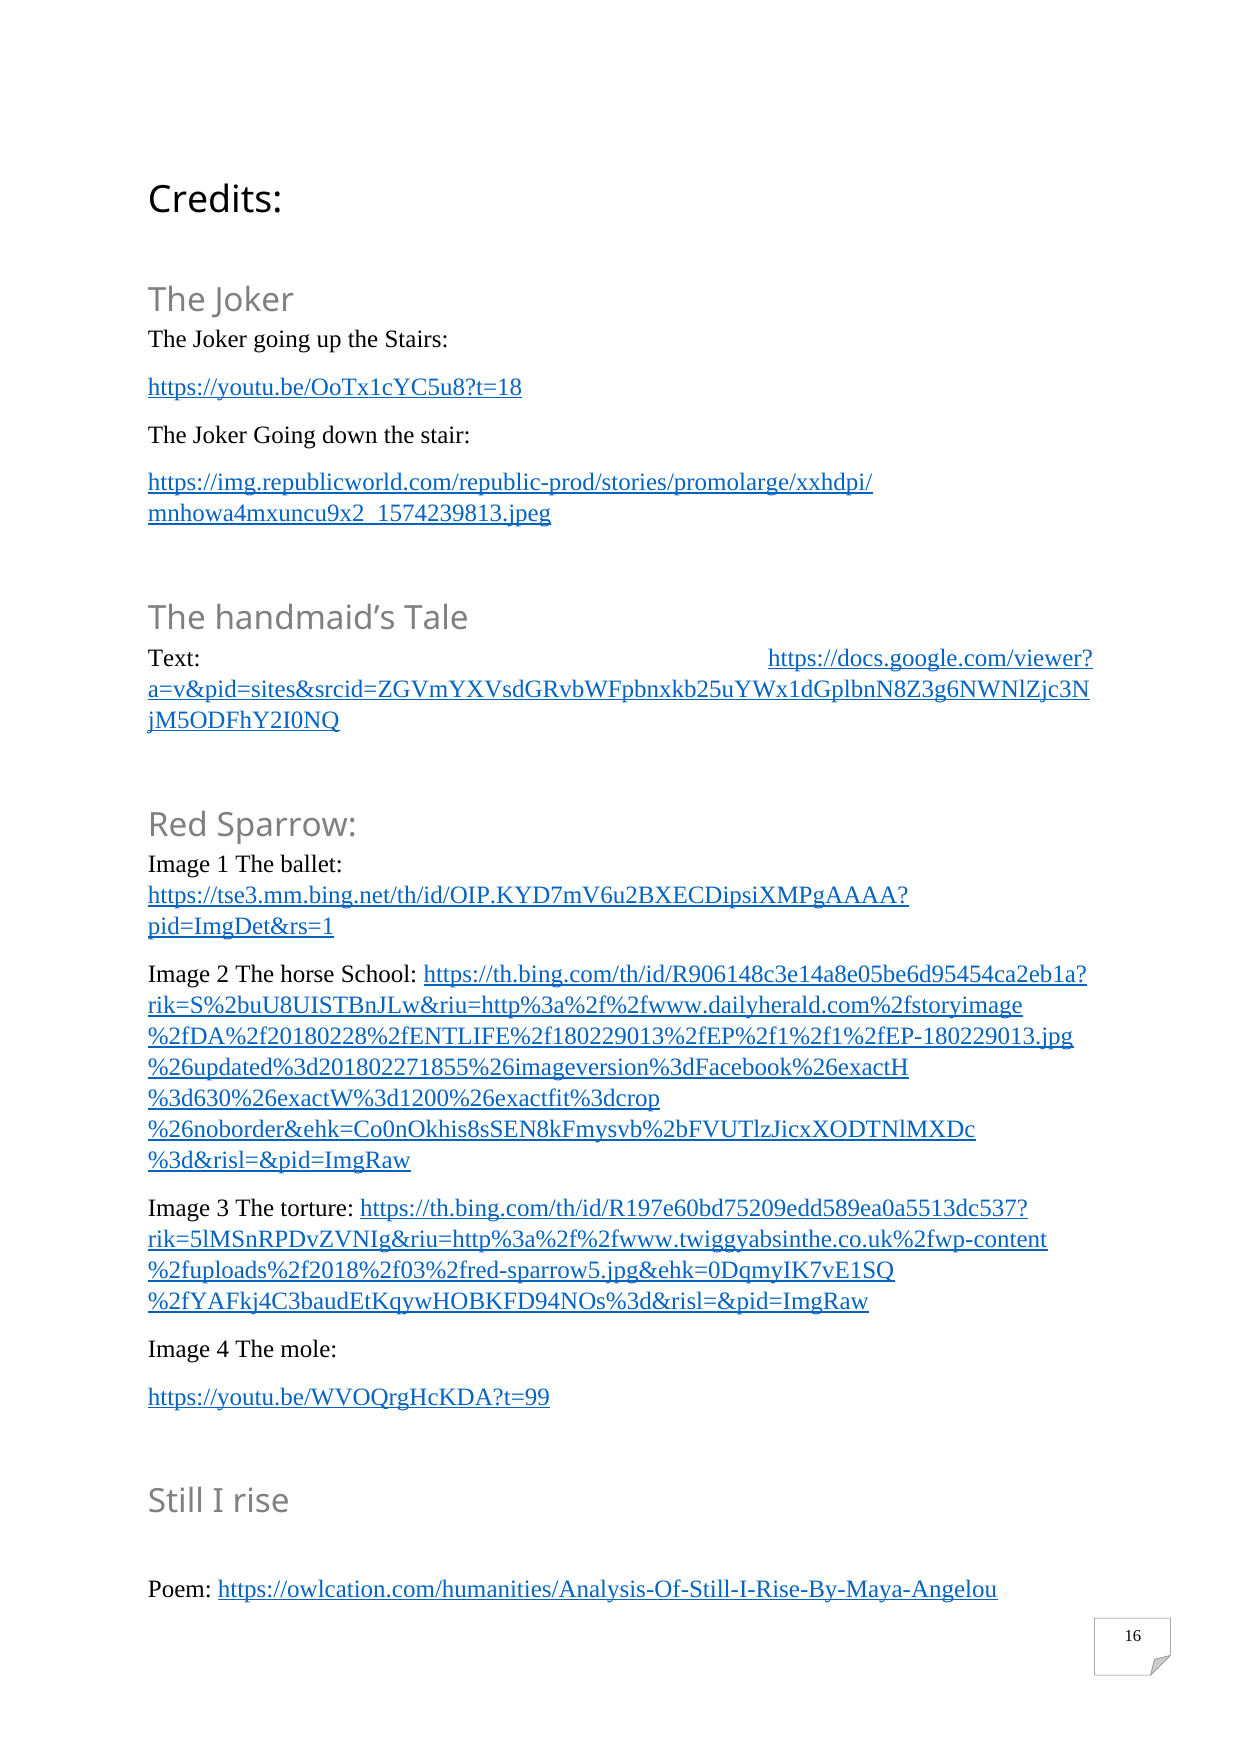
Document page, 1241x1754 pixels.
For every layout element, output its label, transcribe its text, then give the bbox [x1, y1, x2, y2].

subtitle Red Sparrow: [148, 800, 1093, 846]
text https://img.republicworld.com/republic-prod/stories/promolarge/xxhdpi/mnhowa4mxuncu9x2_1574239813.jpeg [148, 467, 1093, 527]
text Image 4 The mole: [148, 1334, 1093, 1363]
text The Joker Going down the stair: [148, 420, 1093, 448]
text Poem: https://owlcation.com/humanities/Analysis-Of-Still-I-Rise-By-Maya-Angelou [148, 1574, 1093, 1602]
text Image 3 The torture: https://th.bing.com/th/id/R197e60bd75209edd589ea0a5513dc537?rik=5lMSnRPDvZVNIg&riu=http%3a%2f%2fwww.twiggyabsinthe.co.uk%2fwp-content%2fuploads%2f2018%2f03%2fred-sparrow5.jpg&ehk=0DqmyIK7vE1SQ%2fYAFkj4C3baudEtKqywHOBKFD94NOs%3d&risl=&pid=ImgRaw [148, 1193, 1093, 1315]
text Image 1 The ballet: https://tse3.mm.bing.net/th/id/OIP.KYD7mV6u2BXECDipsiXMPgAAAA?pid=ImgDet&rs=1 [148, 849, 1093, 940]
text Image 2 The horse School: https://th.bing.com/th/id/R906148c3e14a8e05be6d95454ca2eb1a?rik=S%2buU8UISTBnJLw&riu=http%3a%2f%2fwww.dailyherald.com%2fstoryimage%2fDA%2f20180228%2fENTLIFE%2f180229013%2fEP%2f1%2f1%2fEP-180229013.jpg%26updated%3d201802271855%26imageversion%3dFacebook%26exactH%3d630%26exactW%3d1200%26exactfit%3dcrop%26noborder&ehk=Co0nOkhis8sSEN8kFmysvb%2bFVUTlzJicxXODTNlMXDc%3d&risl=&pid=ImgRaw [148, 959, 1093, 1174]
text The Joker going up the Stairs: [148, 324, 1093, 353]
subtitle Still I rise [148, 1477, 1093, 1522]
text https://youtu.be/OoTx1cYC5u8?t=18 [148, 372, 1093, 401]
subtitle Credits: [148, 173, 1093, 224]
text Text: https://docs.google.com/viewer?a=v&pid=sites&srcid=ZGVmYXVsdGRvbWFpbnxkb25uYWx1dGplbnN8Z3g6NWNlZjc3NjM5ODFhY2I0NQ [148, 643, 1093, 734]
subtitle The Joker [148, 275, 1093, 321]
subtitle The handmaid’s Tale [148, 594, 1093, 639]
text https://youtu.be/WVOQrgHcKDA?t=99 [148, 1382, 1093, 1410]
